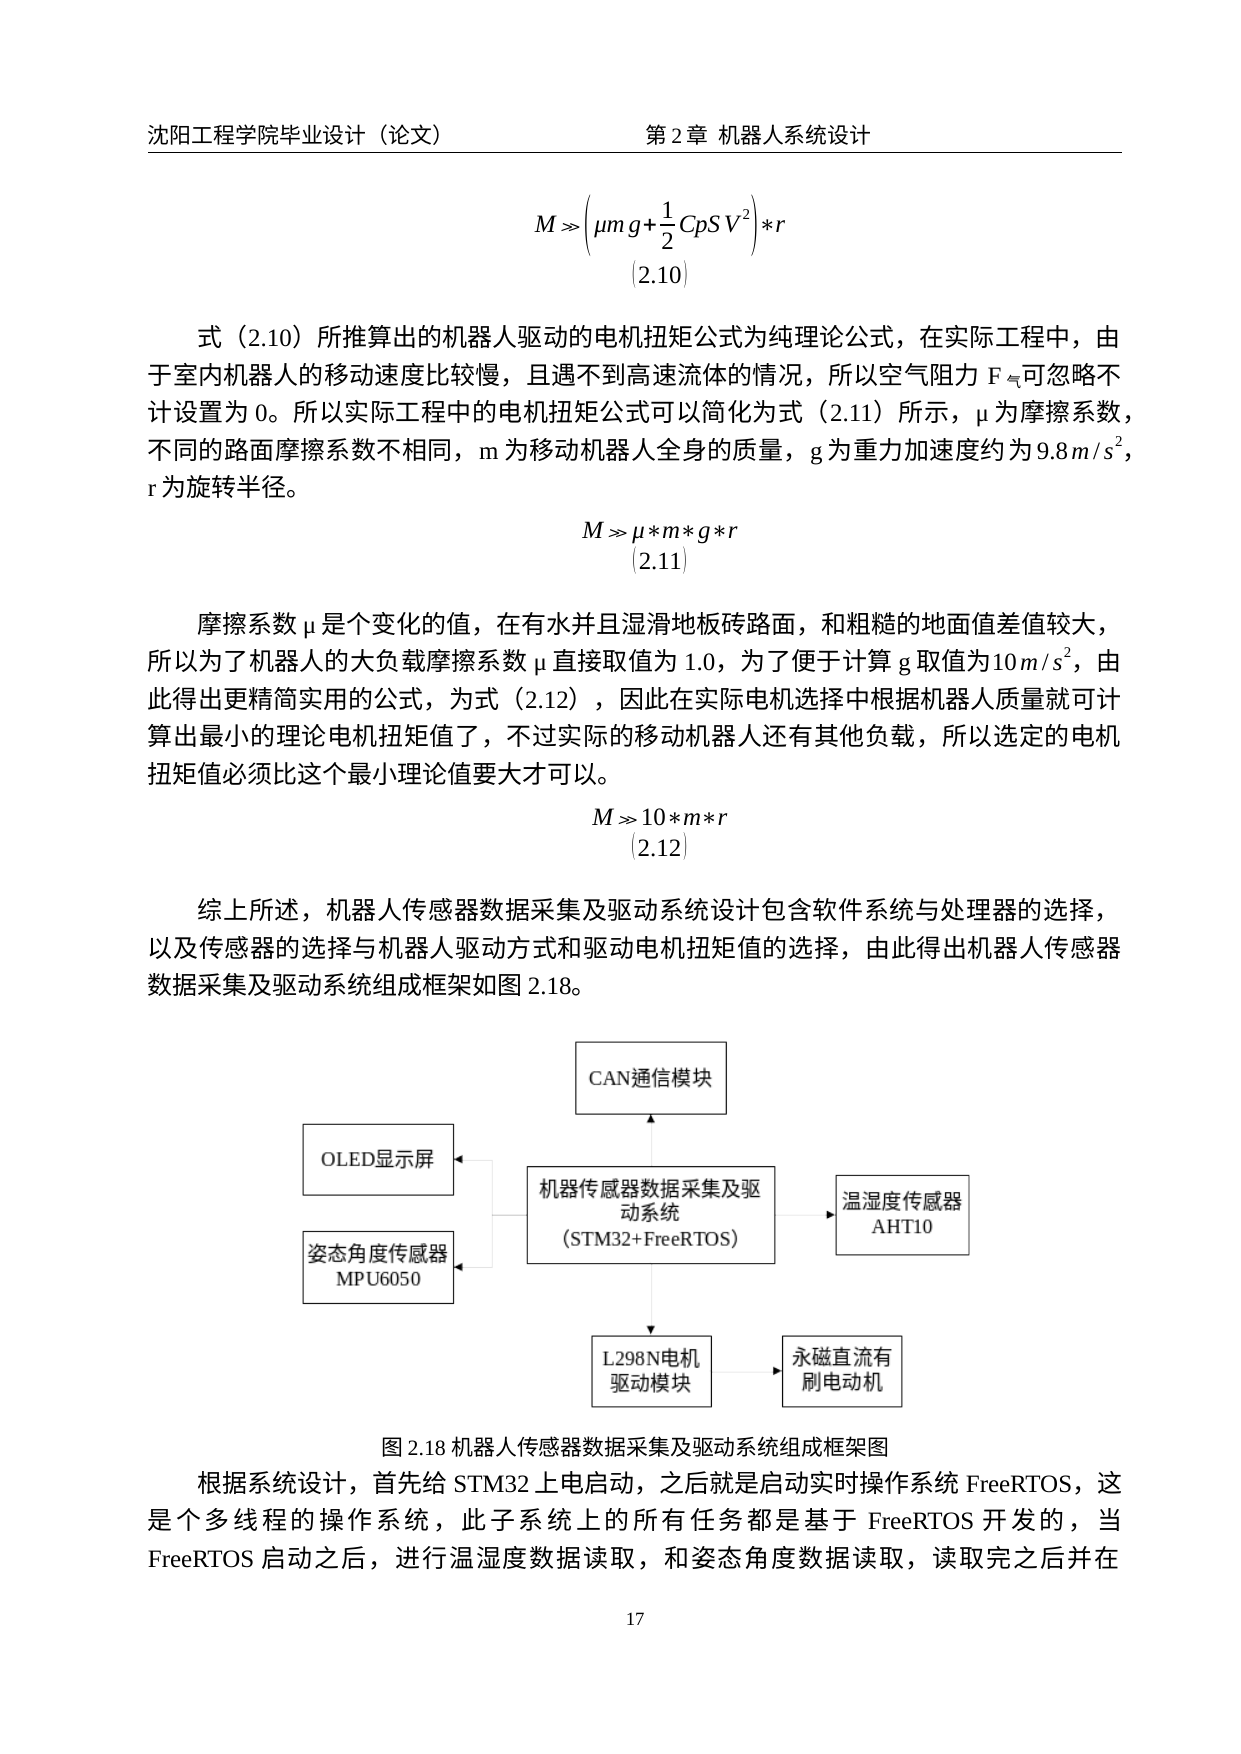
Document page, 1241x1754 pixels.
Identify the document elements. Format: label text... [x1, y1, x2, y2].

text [148, 1462, 1122, 1574]
text 图2.18 机器人传感器数据采集及驱动系统组成框架图 [148, 1429, 1122, 1462]
text 摩擦系数μ是个变化的值，在有水并且湿滑地板砖路面，和粗糙的地面值差值较大，所以为了机器人的大负载摩擦系数μ直接取值为1.0，为了便于计算g取值为，由此得出更精简实用的公式，为式（2.12），因此在实际电机选择中根据机器人质量就可计算出最小的理论电机扭矩值了，不过实际的移动机器人还有其他负载，所以选定的电机扭矩值必须比这个最小理论值要大才可以。 [148, 603, 1122, 791]
text 综上所述，机器人传感器数据采集及驱动系统设计包含软件系统与处理器的选择，以及传感器的选择与机器人驱动方式和驱动电机扭矩值的选择，由此得出机器人传感器数据采集及驱动系统组成框架如图2.18。 [148, 889, 1122, 1002]
text 式（2.10）所推算出的机器人驱动的电机扭矩公式为纯理论公式，在实际工程中，由于室内机器人的移动速度比较慢，且遇不到高速流体的情况，所以空气阻力F气可忽略不计设置为0。所以实际工程中的电机扭矩公式可以简化为式（2.11）所示，μ为摩擦系数，不同的路面摩擦系数不相同，m为移动机器人全身的质量，g为重力加速度，r为旋转半径。 [148, 317, 1122, 504]
